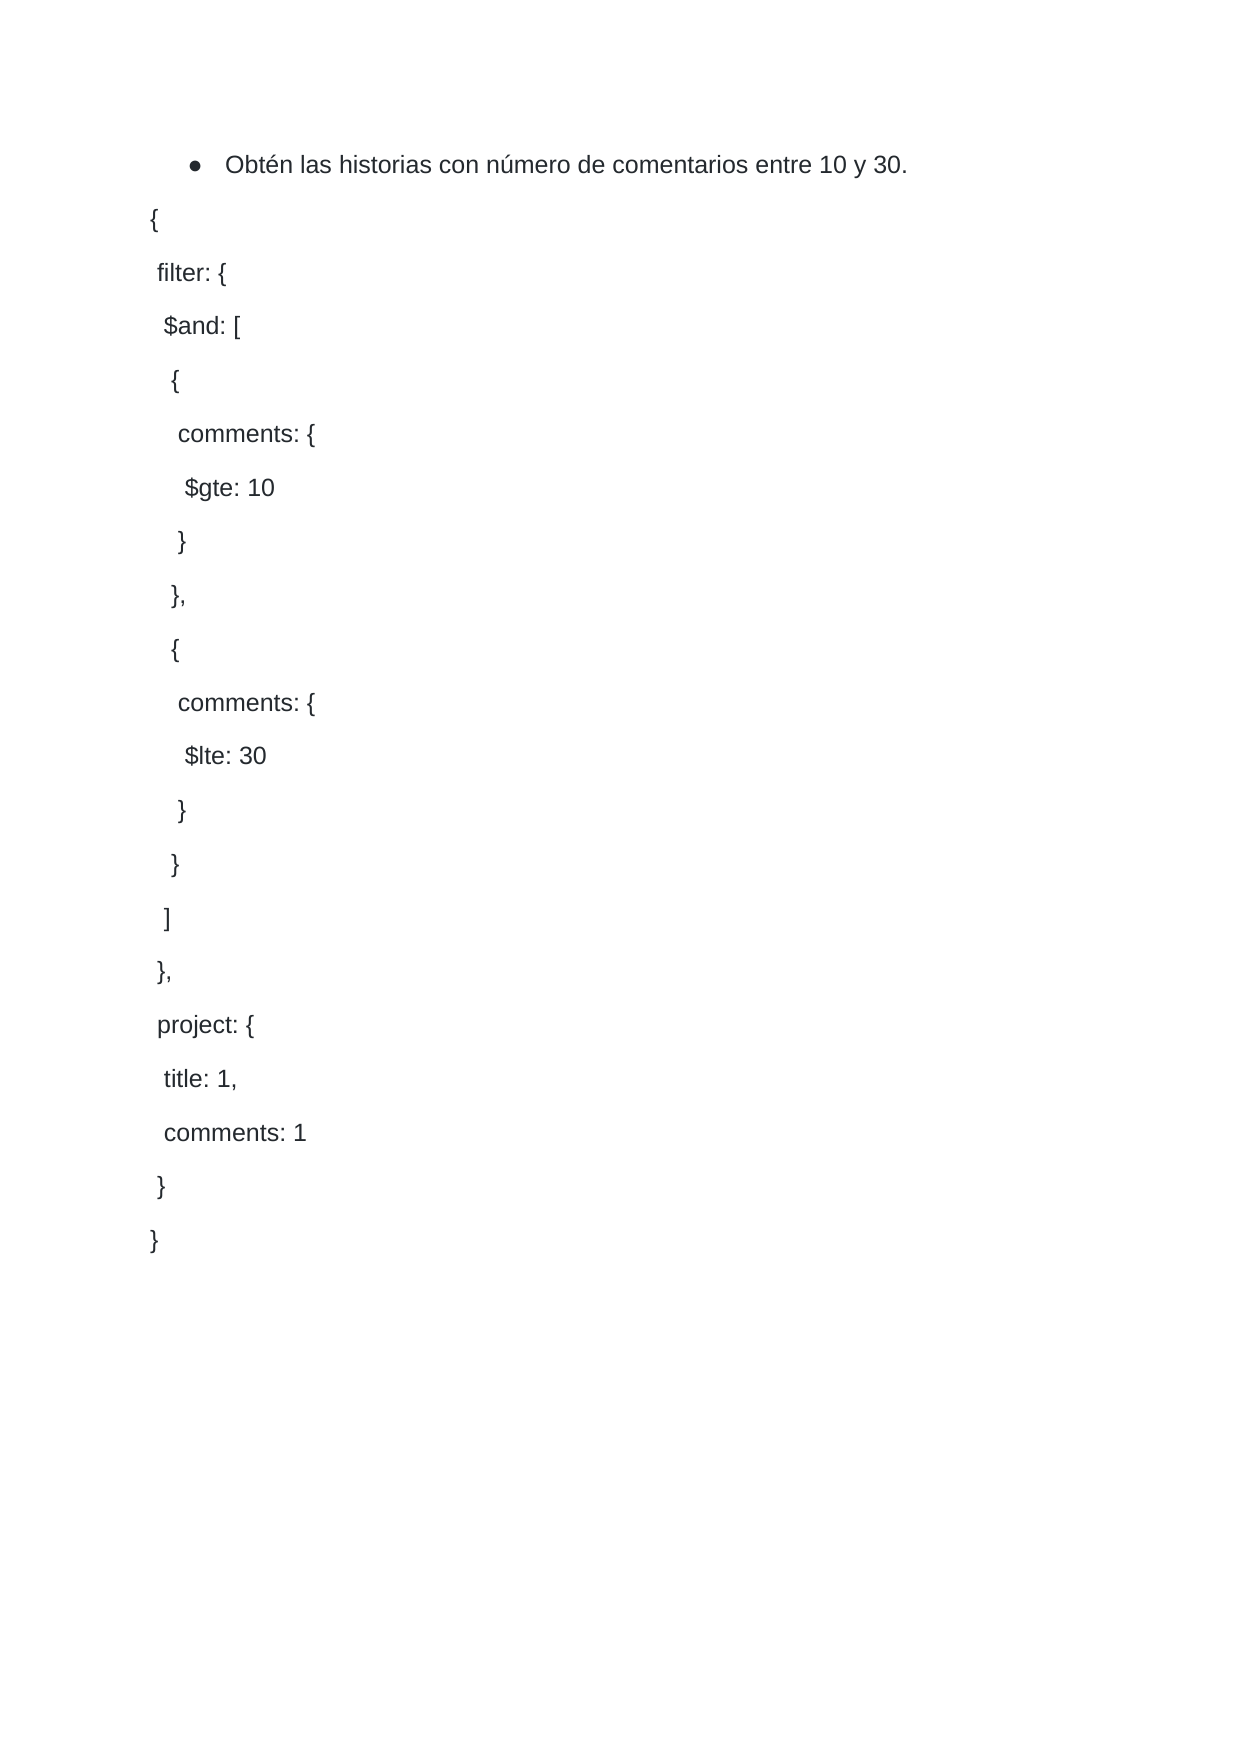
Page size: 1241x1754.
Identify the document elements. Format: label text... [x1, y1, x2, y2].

text filter: { [150, 257, 1090, 286]
text comments: { [150, 419, 1090, 447]
text { [150, 634, 1090, 662]
text ] [150, 902, 1090, 931]
list Obtén las historias con número de comentarios entre 10 y 30. [187, 150, 1090, 179]
text $gte: 10 [150, 472, 1090, 501]
text comments: { [150, 687, 1090, 716]
text }, [150, 580, 1090, 609]
text project: { [150, 1010, 1090, 1039]
text } [150, 526, 1090, 555]
text $lte: 30 [150, 741, 1090, 770]
text } [150, 849, 1090, 877]
text comments: 1 [150, 1117, 1090, 1146]
text { [150, 365, 1090, 394]
text } [150, 1171, 1090, 1200]
text $and: [ [150, 311, 1090, 340]
text } [150, 795, 1090, 824]
text title: 1, [150, 1064, 1090, 1092]
text { [150, 204, 1090, 232]
text }, [150, 956, 1090, 985]
text } [150, 1225, 1090, 1254]
